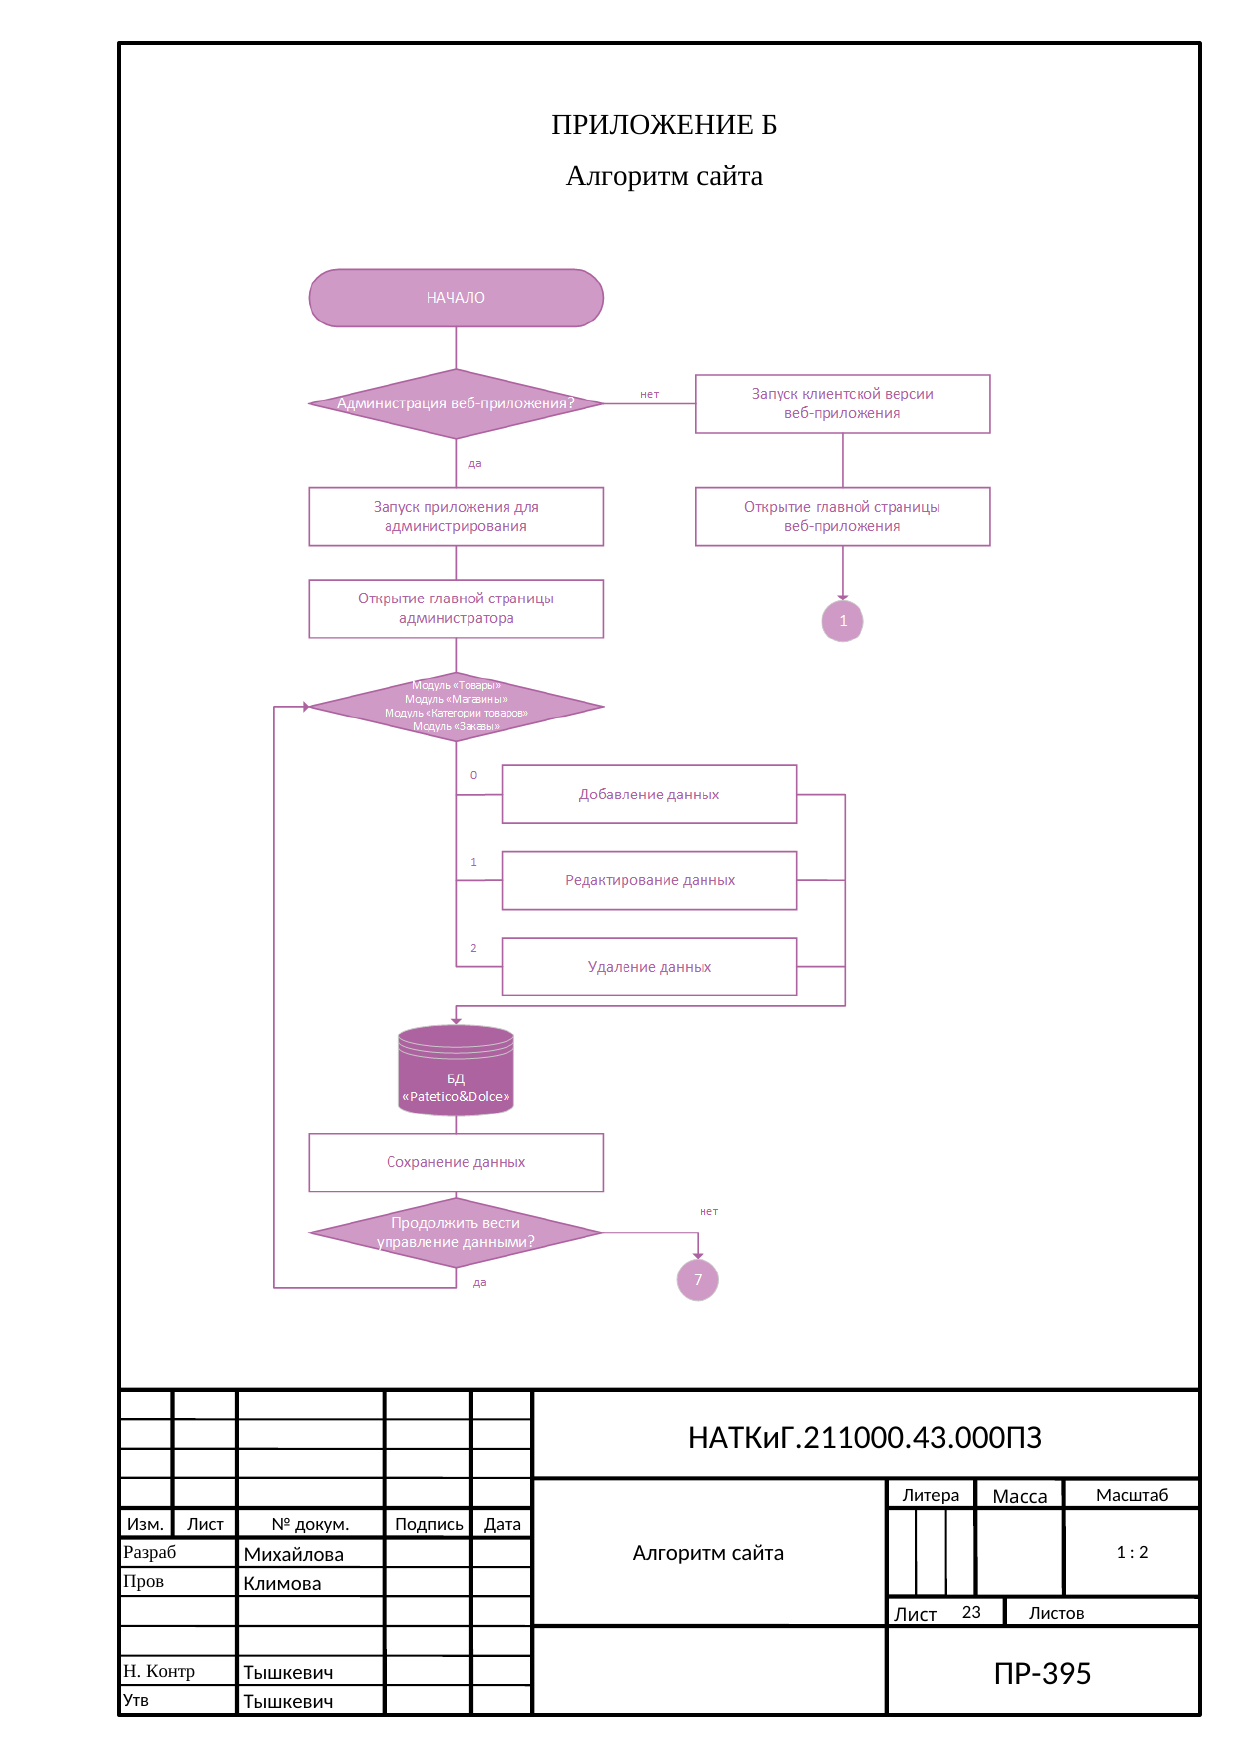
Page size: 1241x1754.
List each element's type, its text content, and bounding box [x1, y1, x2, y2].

picture [272, 204, 1071, 1311]
text Алгоритм сайта [177, 158, 1152, 191]
text ПРИЛОЖЕНИЕ Б [177, 107, 1152, 141]
